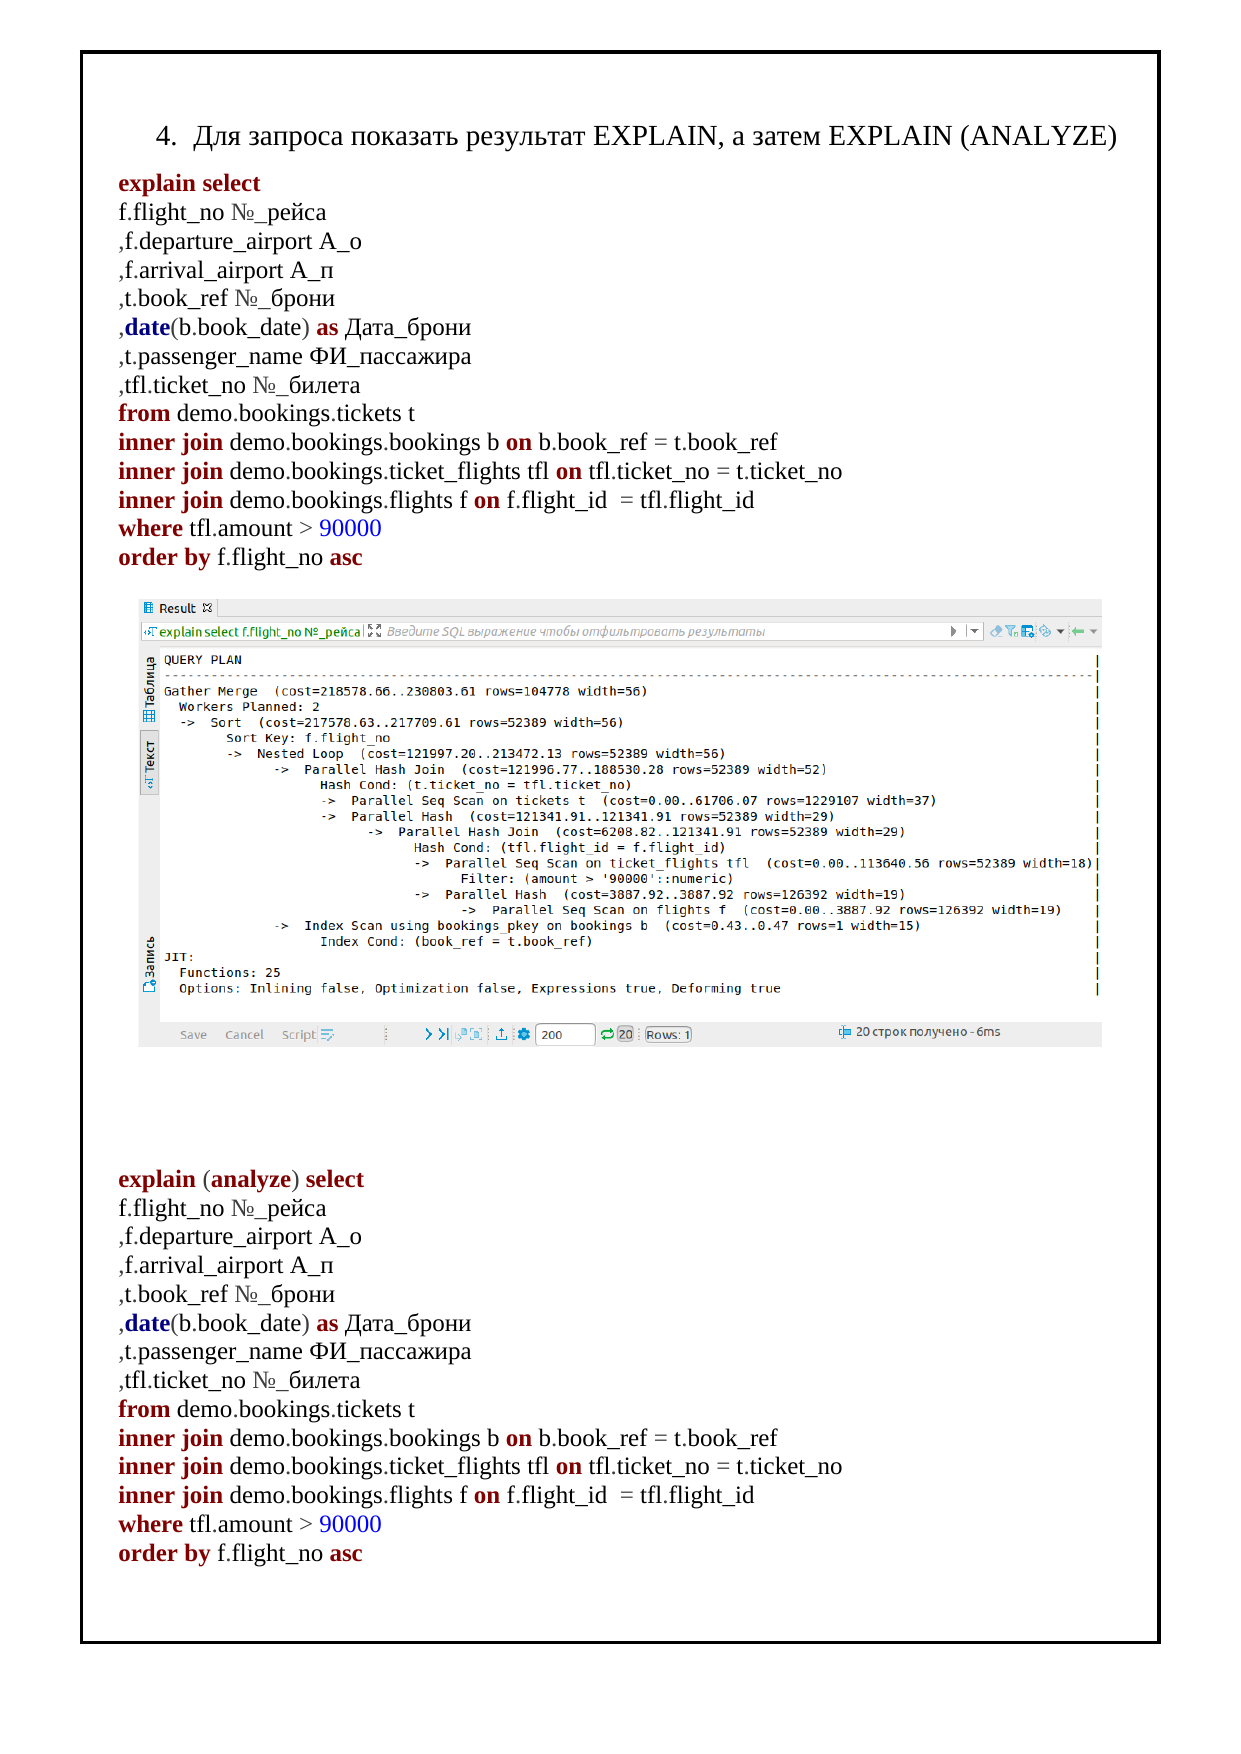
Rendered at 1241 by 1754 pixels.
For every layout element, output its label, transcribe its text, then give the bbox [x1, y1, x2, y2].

text where tfl.amount > 90000 [118, 513, 1122, 542]
text ,date(b.book_date) as Дата_брони [118, 312, 1122, 341]
text ,tfl.ticket_no №_билета [118, 370, 1122, 398]
text where tfl.amount > 90000 [118, 1509, 1122, 1538]
text ,date(b.book_date) as Дата_брони [118, 1308, 1122, 1336]
text ,t.book_ref №_брони [118, 1279, 1122, 1308]
text inner join demo.bookings.ticket_flights tfl on tfl.ticket_no = t.ticket_no [118, 456, 1122, 485]
text order by f.flight_no asc [118, 542, 1122, 571]
text order by f.flight_no asc [118, 1538, 1122, 1566]
text ,t.passenger_name ФИ_пассажира [118, 341, 1122, 370]
text inner join demo.bookings.ticket_flights tfl on tfl.ticket_no = t.ticket_no [118, 1451, 1122, 1480]
text explain (analyze) select [118, 1164, 1122, 1193]
list Для запроса показать результат EXPLAIN, а затем EXPLAIN (ANALYZE) [156, 118, 1122, 152]
text ,tfl.ticket_no №_билета [118, 1365, 1122, 1394]
text inner join demo.bookings.bookings b on b.book_ref = t.book_ref [118, 427, 1122, 456]
picture [138, 599, 1102, 1047]
text f.flight_no №_рейса [118, 197, 1122, 226]
text explain select [118, 168, 1122, 197]
text ,t.book_ref №_брони [118, 283, 1122, 312]
text from demo.bookings.tickets t [118, 1394, 1122, 1423]
text inner join demo.bookings.flights f on f.flight_id = tfl.flight_id [118, 485, 1122, 513]
text f.flight_no №_рейса [118, 1193, 1122, 1221]
text ,f.departure_airport А_о [118, 1221, 1122, 1250]
text from demo.bookings.tickets t [118, 398, 1122, 427]
text inner join demo.bookings.flights f on f.flight_id = tfl.flight_id [118, 1480, 1122, 1509]
text ,f.arrival_airport А_п [118, 1250, 1122, 1279]
text ,f.departure_airport А_о [118, 226, 1122, 255]
text ,f.arrival_airport А_п [118, 255, 1122, 283]
text inner join demo.bookings.bookings b on b.book_ref = t.book_ref [118, 1423, 1122, 1451]
text ,t.passenger_name ФИ_пассажира [118, 1336, 1122, 1365]
